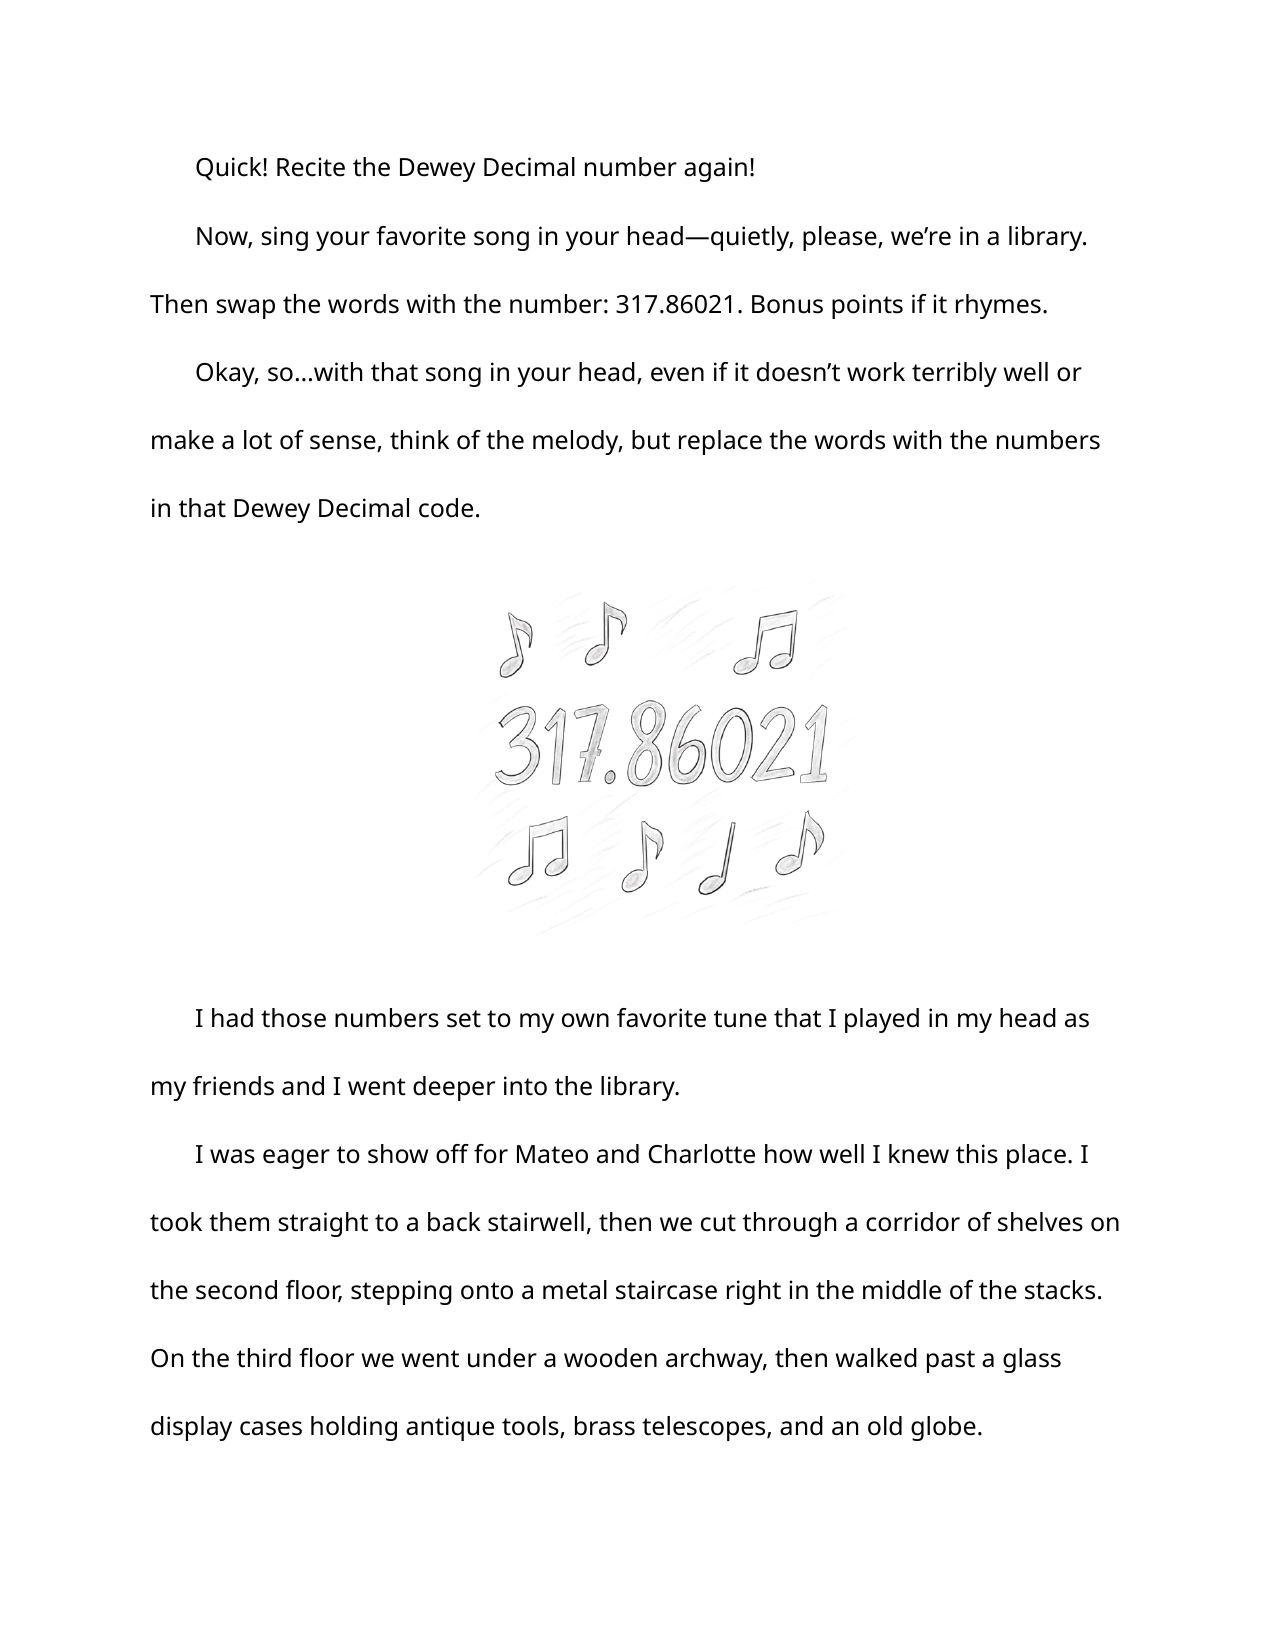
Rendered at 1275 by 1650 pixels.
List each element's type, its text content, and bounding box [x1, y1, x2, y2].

text Now, sing your favorite song in your head—quietly, please, we’re in a library. Then swap the words with the number: 317.86021. Bonus points if it rhymes. [150, 218, 1125, 320]
picture [456, 558, 864, 967]
text I had those numbers set to my own favorite tune that I played in my head as my friends and I went deeper into the library. [150, 1000, 1125, 1102]
text Quick! Recite the Dewey Decimal number again! [150, 150, 1125, 184]
text I was eager to show off for Mateo and Charlotte how well I knew this place. I took them straight to a back stairwell, then we cut through a corridor of shelves on the second floor, stepping onto a metal staircase right in the middle of the stacks. On the third floor we went under a wooden archway, then walked past a glass display cases holding antique tools, brass telescopes, and an old globe. [150, 1136, 1125, 1443]
text Okay, so…with that song in your head, even if it doesn’t work terribly well or make a lot of sense, think of the melody, but replace the words with the numbers in that Dewey Decimal code. [150, 354, 1125, 525]
